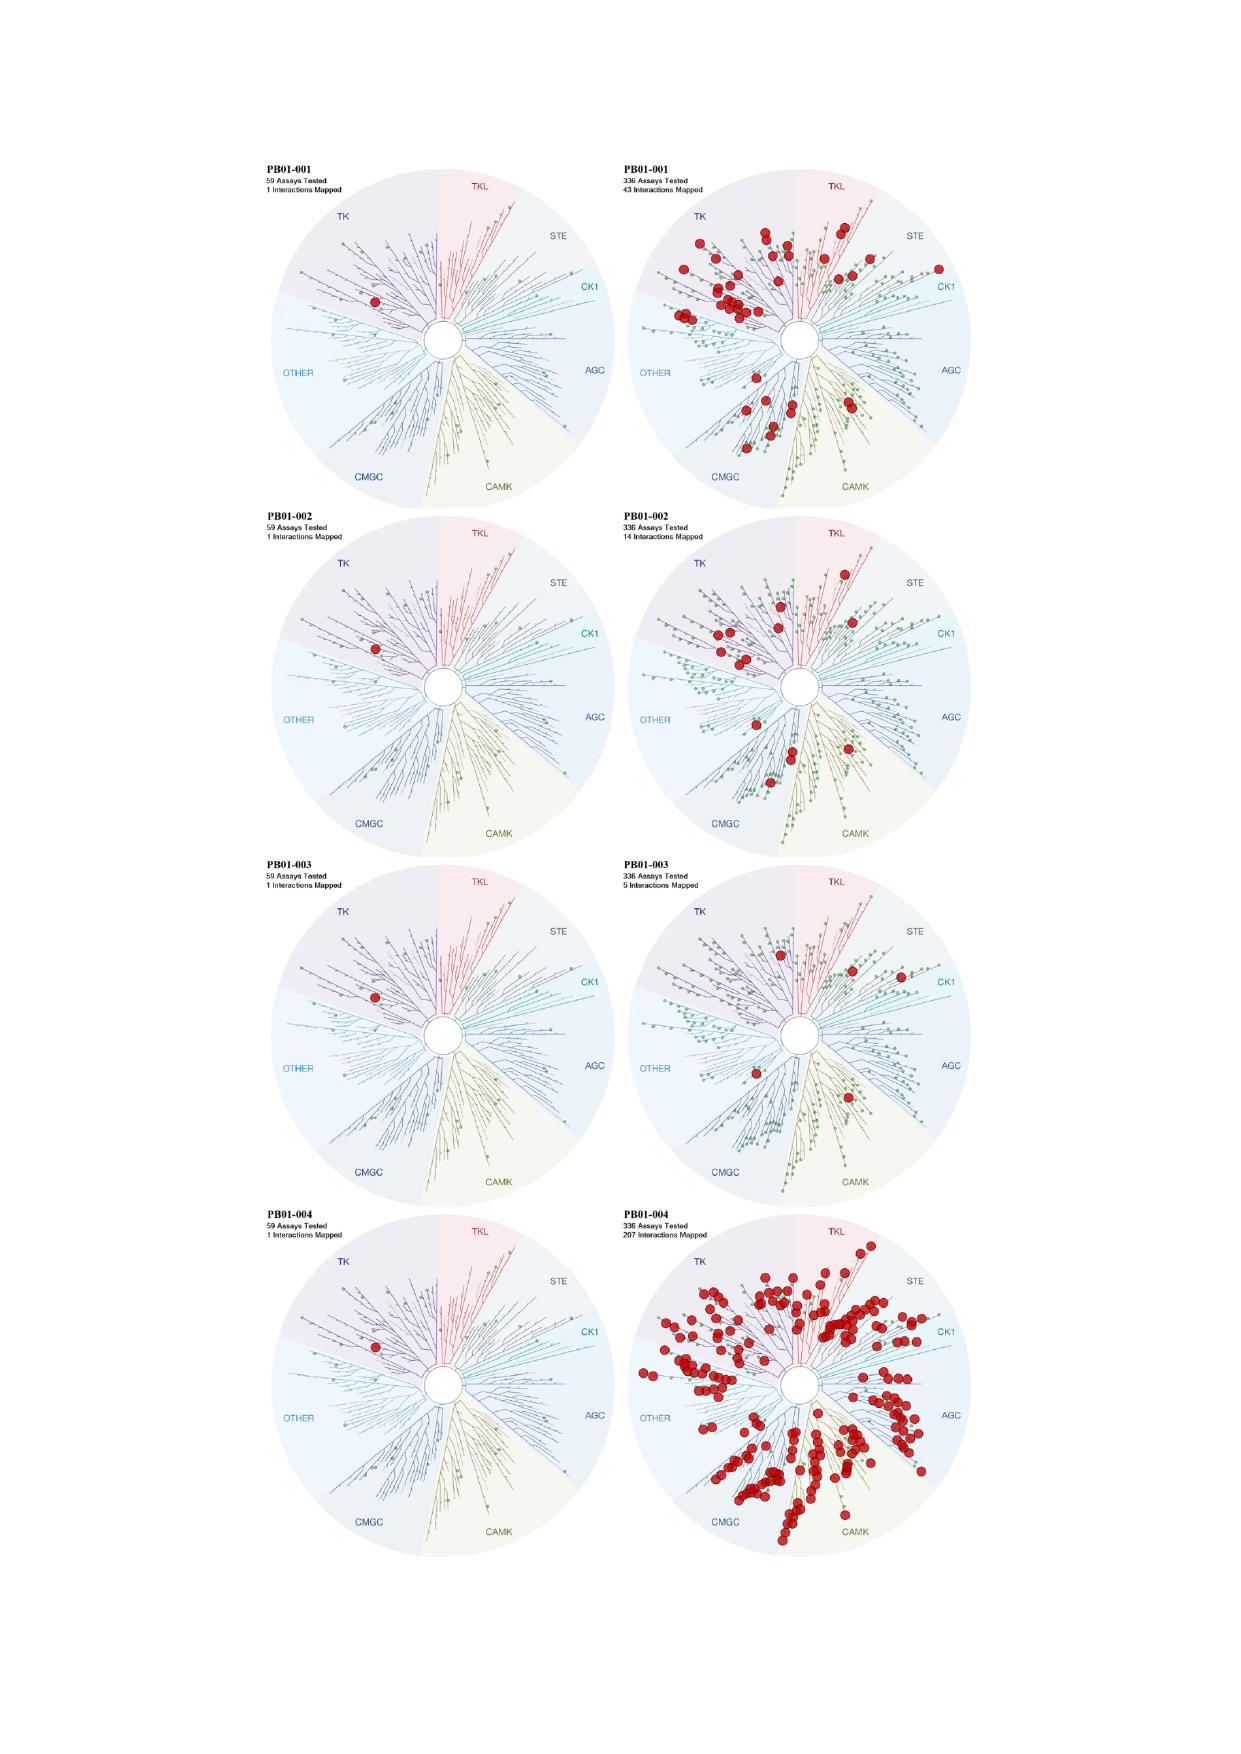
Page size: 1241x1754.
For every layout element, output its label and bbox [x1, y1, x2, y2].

picture [263, 162, 977, 1557]
